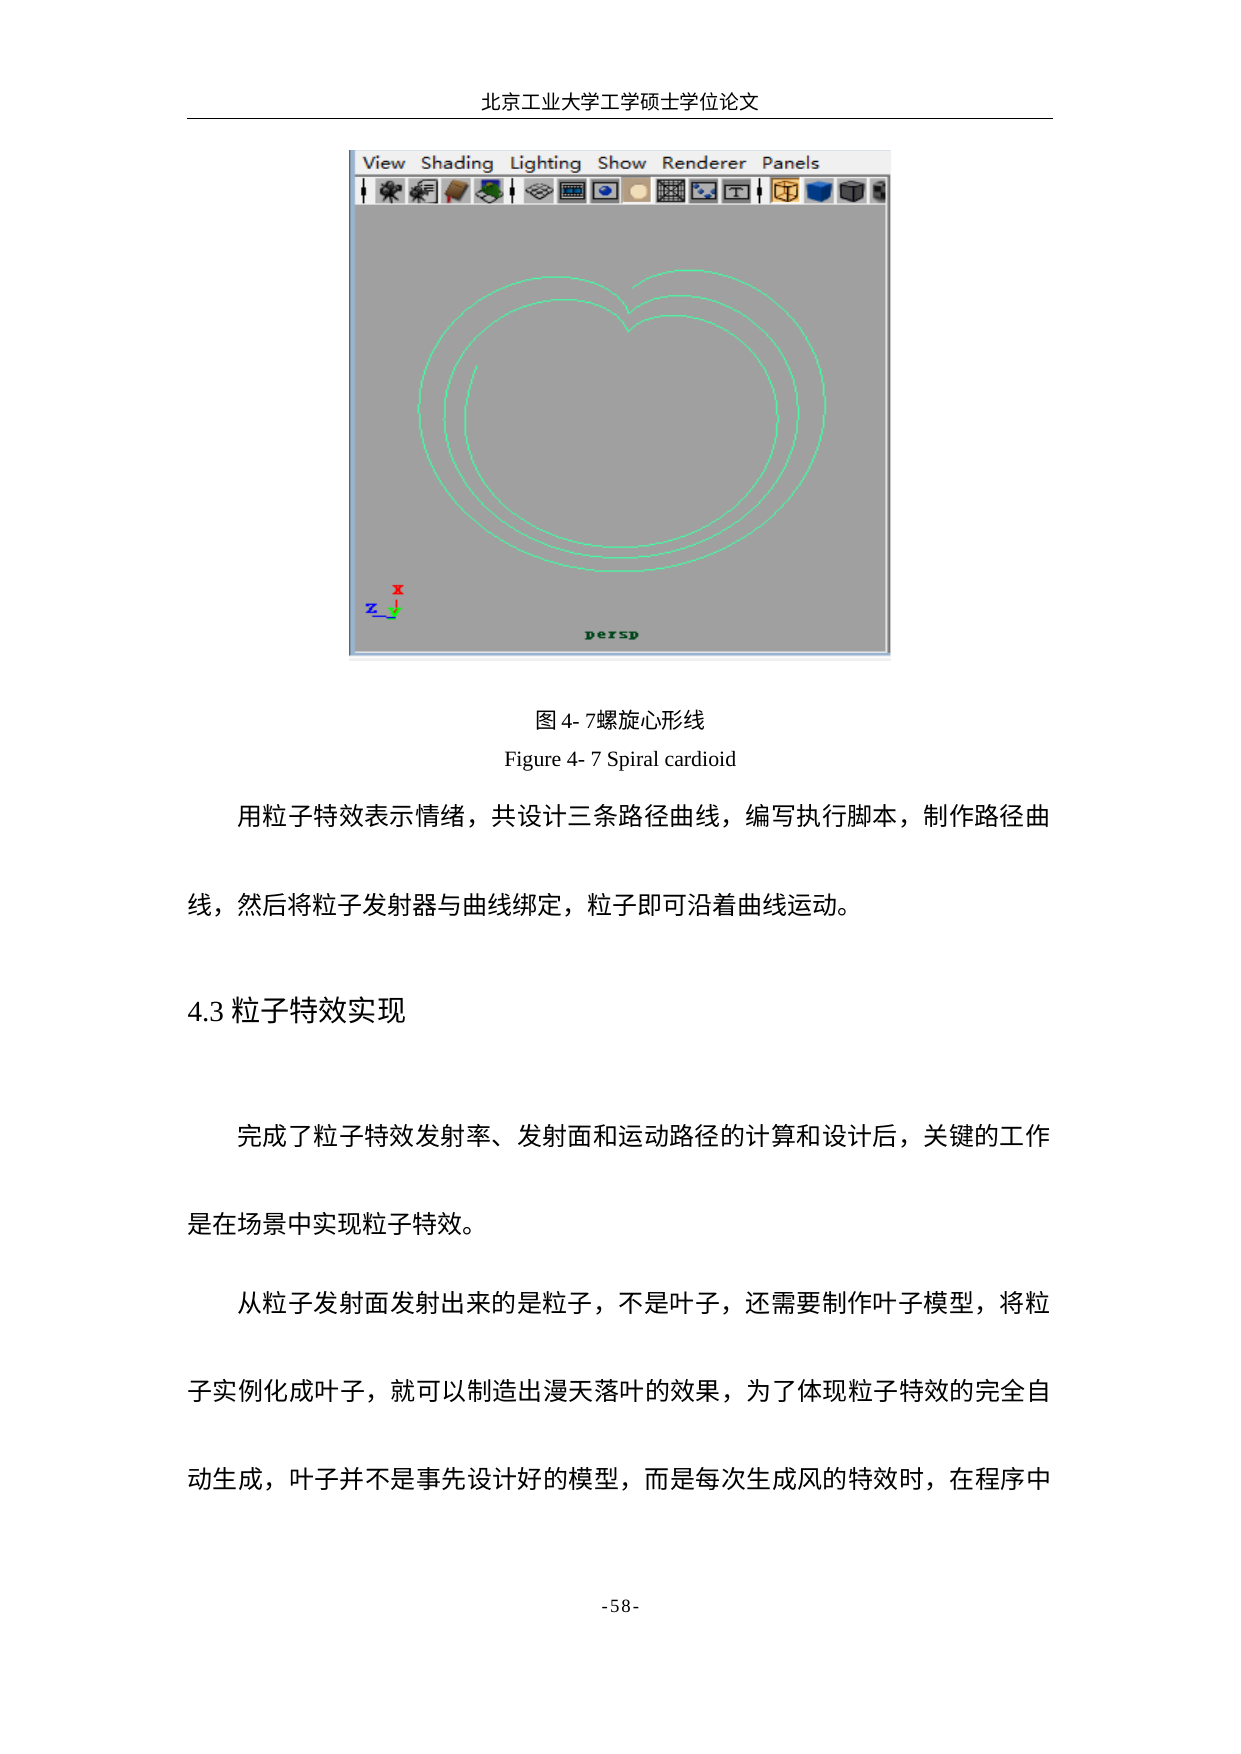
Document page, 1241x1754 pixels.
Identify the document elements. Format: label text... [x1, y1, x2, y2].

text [187, 1267, 1053, 1512]
picture [349, 150, 892, 661]
text 用粒子特效表示情绪，共设计三条路径曲线，编写执行脚本，制作路径曲线，然后将粒子发射器与曲线绑定，粒子即可沿着曲线运动。 [187, 781, 1053, 937]
text 图4- 7螺旋心形线 [187, 702, 1053, 736]
subtitle 4.3 粒子特效实现 [187, 975, 1053, 1043]
text Figure 4- 7 Spiral cardioid [187, 742, 1053, 776]
text 完成了粒子特效发射率、发射面和运动路径的计算和设计后，关键的工作是在场景中实现粒子特效。 [187, 1101, 1053, 1257]
